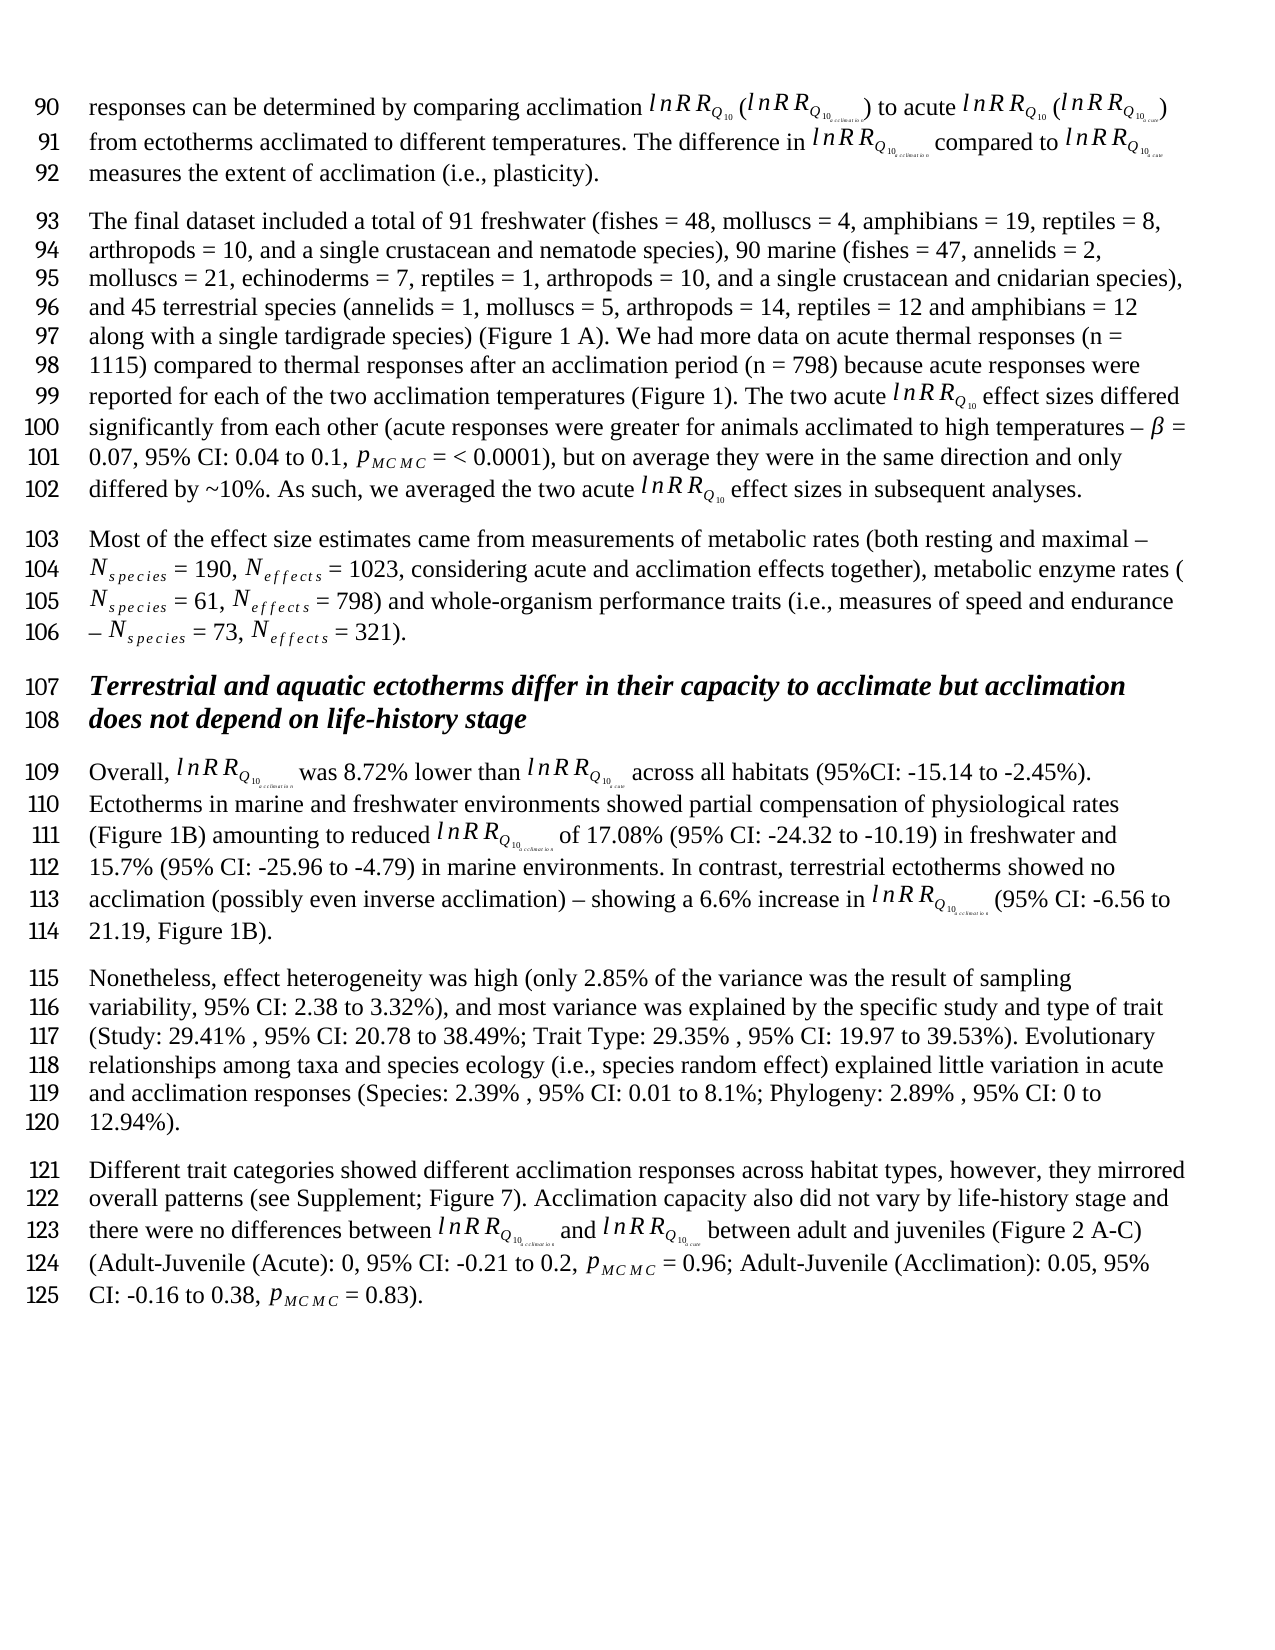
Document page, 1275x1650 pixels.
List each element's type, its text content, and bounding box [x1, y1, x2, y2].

text Nonetheless, effect heterogeneity was high (only 2.85% of the variance was the result of sampling variability, 95% CI: 2.38 to 3.32%), and most variance was explained by the specific study and type of trait (Study: 29.41% , 95% CI: 20.78 to 38.49%; Trait Type: 29.35% , 95% CI: 19.97 to 39.53%). Evolutionary relationships among taxa and species ecology (i.e., species random effect) explained little variation in acute and acclimation responses (Species: 2.39% , 95% CI: 0.01 to 8.1%; Phylogeny: 2.89% , 95% CI: 0 to 12.94%). [89, 963, 1186, 1136]
text The final dataset included a total of 91 freshwater (fishes = 48, molluscs = 4, amphibians = 19, reptiles = 8, arthropods = 10, and a single crustacean and nematode species), 90 marine (fishes = 47, annelids = 2, molluscs = 21, echinoderms = 7, reptiles = 1, arthropods = 10, and a single crustacean and cnidarian species), and 45 terrestrial species (annelids = 1, molluscs = 5, arthropods = 14, reptiles = 12 and amphibians = 12 along with a single tardigrade species) (Figure 1 A). We had more data on acute thermal responses (n = 1115) compared to thermal responses after an acclimation period (n = 798) because acute responses were reported for each of the two acclimation temperatures (Figure 1). The two acute effect sizes differed significantly from each other (acute responses were greater for animals acclimated to high temperatures – = 0.07, 95% CI: 0.04 to 0.1, = < 0.0001), but on average they were in the same direction and only differed by ~10%. As such, we averaged the two acute effect sizes in subsequent analyses. [89, 206, 1186, 506]
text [89, 89, 1186, 187]
text Different trait categories showed different acclimation responses across habitat types, however, they mirrored overall patterns (see Supplement; Figure 7). Acclimation capacity also did not vary by life-history stage and there were no differences between and between adult and juveniles (Figure 2 A-C) (Adult-Juvenile (Acute): 0, 95% CI: -0.21 to 0.2, = 0.96; Adult-Juvenile (Acclimation): 0.05, 95% CI: -0.16 to 0.38, = 0.83). [89, 1155, 1186, 1310]
text Most of the effect size estimates came from measurements of metabolic rates (both resting and maximal – = 190, = 1023, considering acute and acclimation effects together), metabolic enzyme rates ( = 61, = 798) and whole-organism performance traits (i.e., measures of speed and endurance – = 73, = 321). [89, 524, 1186, 647]
subtitle Terrestrial and aquatic ectotherms differ in their capacity to acclimate but acclimation does not depend on life-history stage [89, 668, 1186, 735]
text Overall, was 8.72% lower than across all habitats (95%CI: -15.14 to -2.45%). Ectotherms in marine and freshwater environments showed partial compensation of physiological rates (Figure 1B) amounting to reduced of 17.08% (95% CI: -24.32 to -10.19) in freshwater and 15.7% (95% CI: -25.96 to -4.79) in marine environments. In contrast, terrestrial ectotherms showed no acclimation (possibly even inverse acclimation) – showing a 6.6% increase in (95% CI: -6.56 to 21.19, Figure 1B). [89, 754, 1186, 945]
